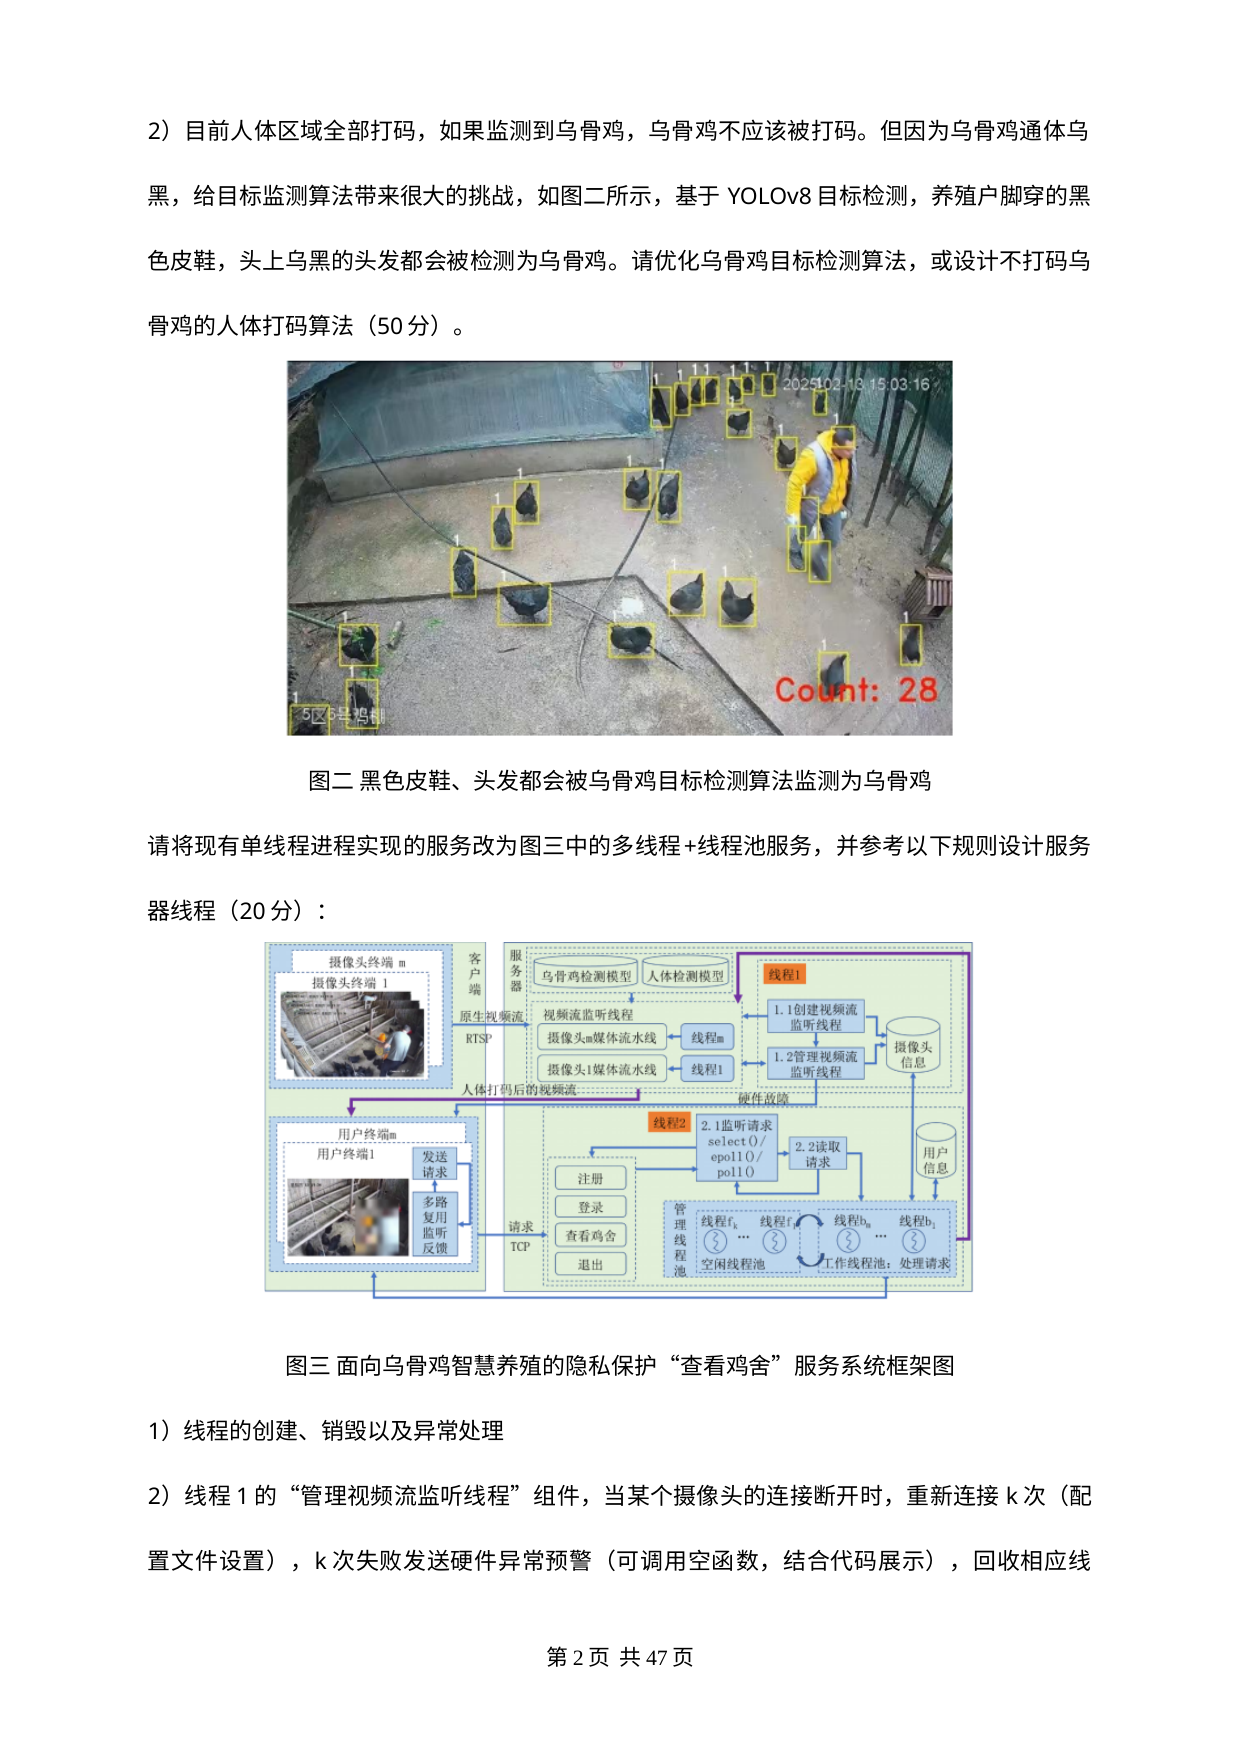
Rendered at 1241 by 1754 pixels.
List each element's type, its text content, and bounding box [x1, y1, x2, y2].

picture [283, 357, 958, 741]
picture [264, 942, 976, 1301]
text 请将现有单线程进程实现的服务改为图三中的多线程+线程池服务，并参考以下规则设计服务器线程（20分）： [148, 812, 1092, 942]
text 2）目前人体区域全部打码，如果监测到乌骨鸡，乌骨鸡不应该被打码。但因为乌骨鸡通体乌黑，给目标监测算法带来很大的挑战，如图二所示，基于YOLOv8目标检测，养殖户脚穿的黑色皮鞋，头上乌黑的头发都会被检测为乌骨鸡。请优化乌骨鸡目标检测算法，或设计不打码乌骨鸡的人体打码算法（50分）。 [148, 97, 1092, 357]
text 1）线程的创建、销毁以及异常处理 [148, 1397, 1092, 1462]
text 图二 黑色皮鞋、头发都会被乌骨鸡目标检测算法监测为乌骨鸡 [148, 747, 1092, 812]
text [148, 1462, 1092, 1592]
text 图三 面向乌骨鸡智慧养殖的隐私保护“查看鸡舍”服务系统框架图 [148, 1332, 1092, 1397]
